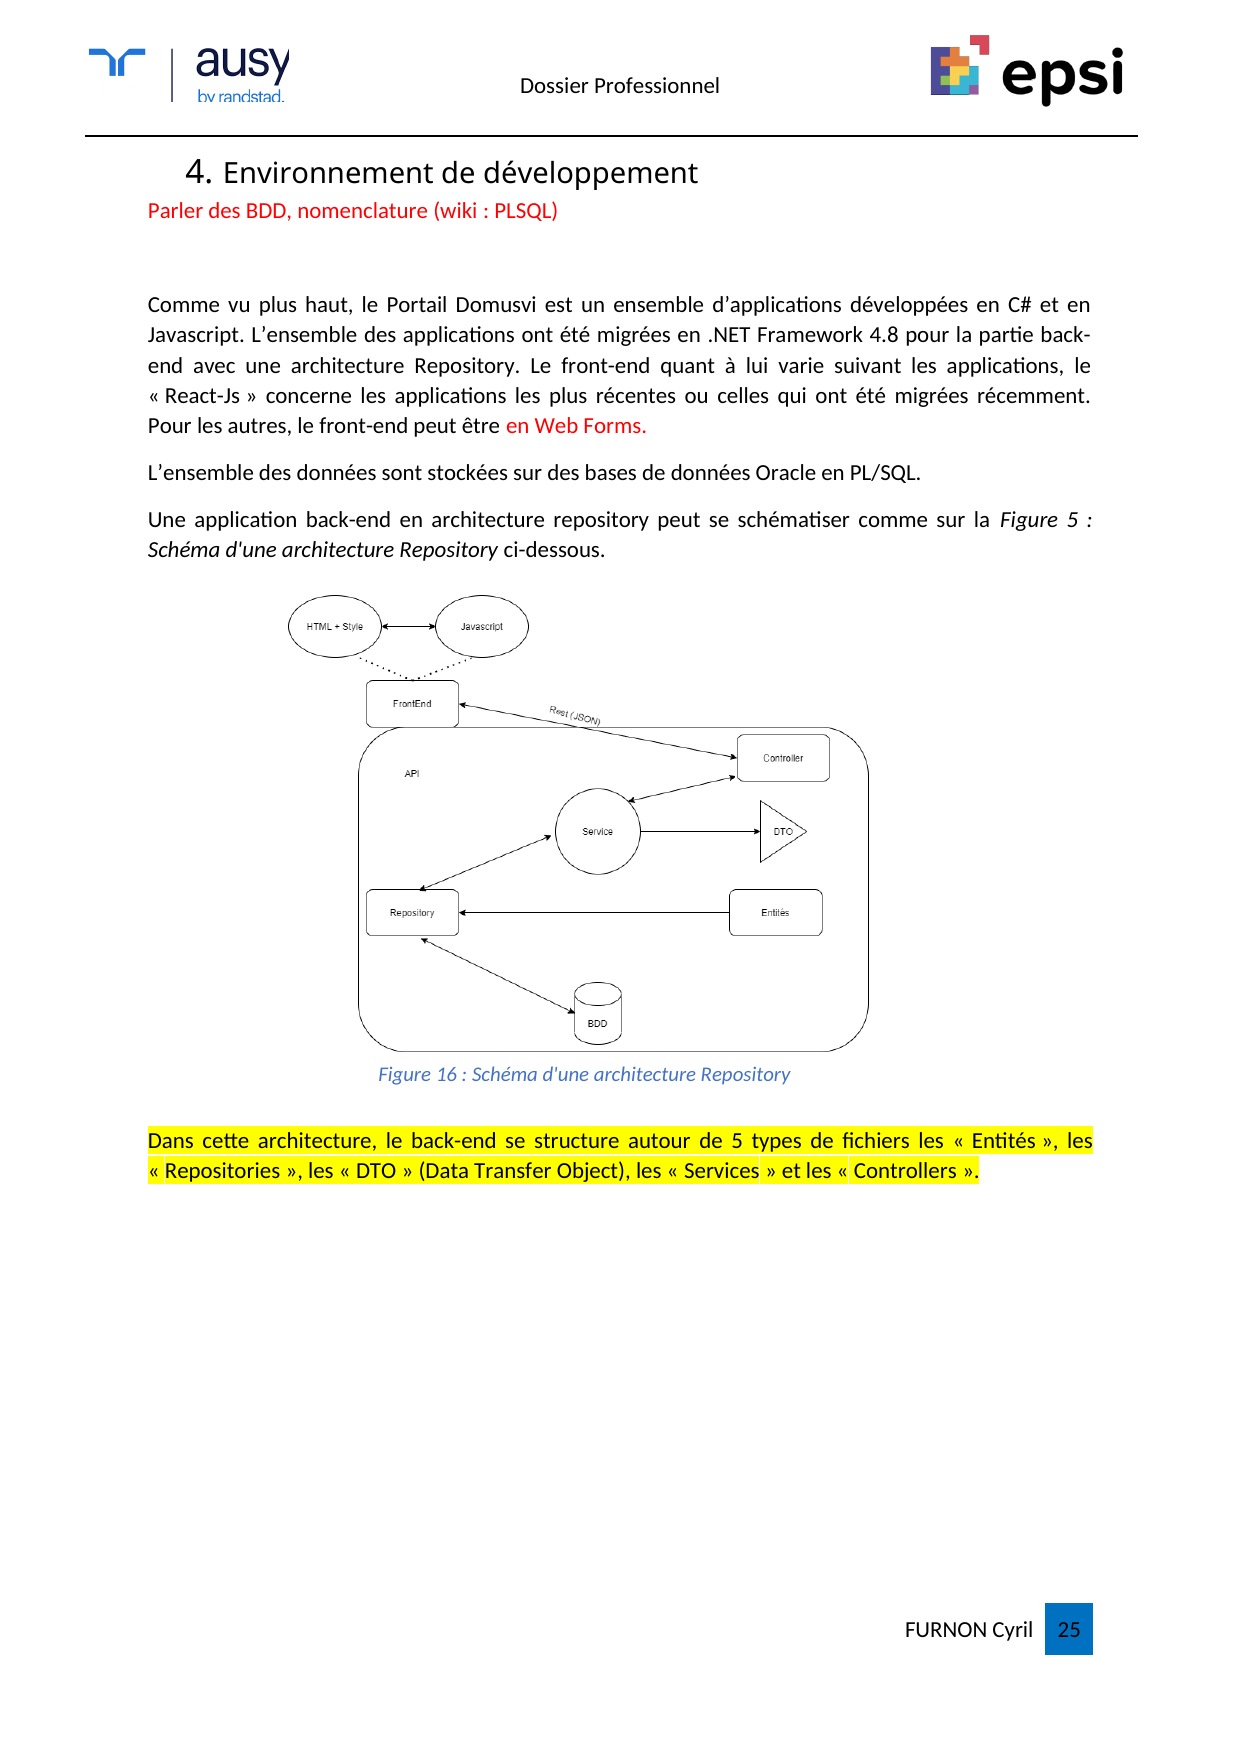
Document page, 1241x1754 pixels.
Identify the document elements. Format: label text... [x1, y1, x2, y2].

text Comme vu plus haut, le Portail Domusvi est un ensemble d’applications développées en C# et en Javascript. L’ensemble des applications ont été migrées en .NET Framework 4.8 pour la partie back-end avec une architecture Repository. Le front-end quant à lui varie suivant les applications, le « React-Js » concerne les applications les plus récentes ou celles qui ont été migrées récemment. Pour les autres, le front-end peut être en Web Forms. [148, 290, 1093, 439]
text Parler des BDD, nomenclature (wiki : PLSQL) [148, 197, 1093, 224]
text L’ensemble des données sont stockées sur des bases de données Oracle en PL/SQL. [148, 458, 1093, 486]
text Une application back-end en architecture repository peut se schématiser comme sur la Figure 5 : Schéma d'une architecture Repository ci-dessous. [148, 505, 1093, 563]
subtitle Environnement de développement [185, 148, 1093, 193]
text Dans cette architecture, le back-end se structure autour de 5 types de fichiers les « Entités », les « Repositories », les « DTO » (Data Transfer Object), les « Services » et les « Controllers ». [148, 1154, 1093, 1184]
picture [288, 587, 884, 1052]
picture [88, 48, 289, 102]
